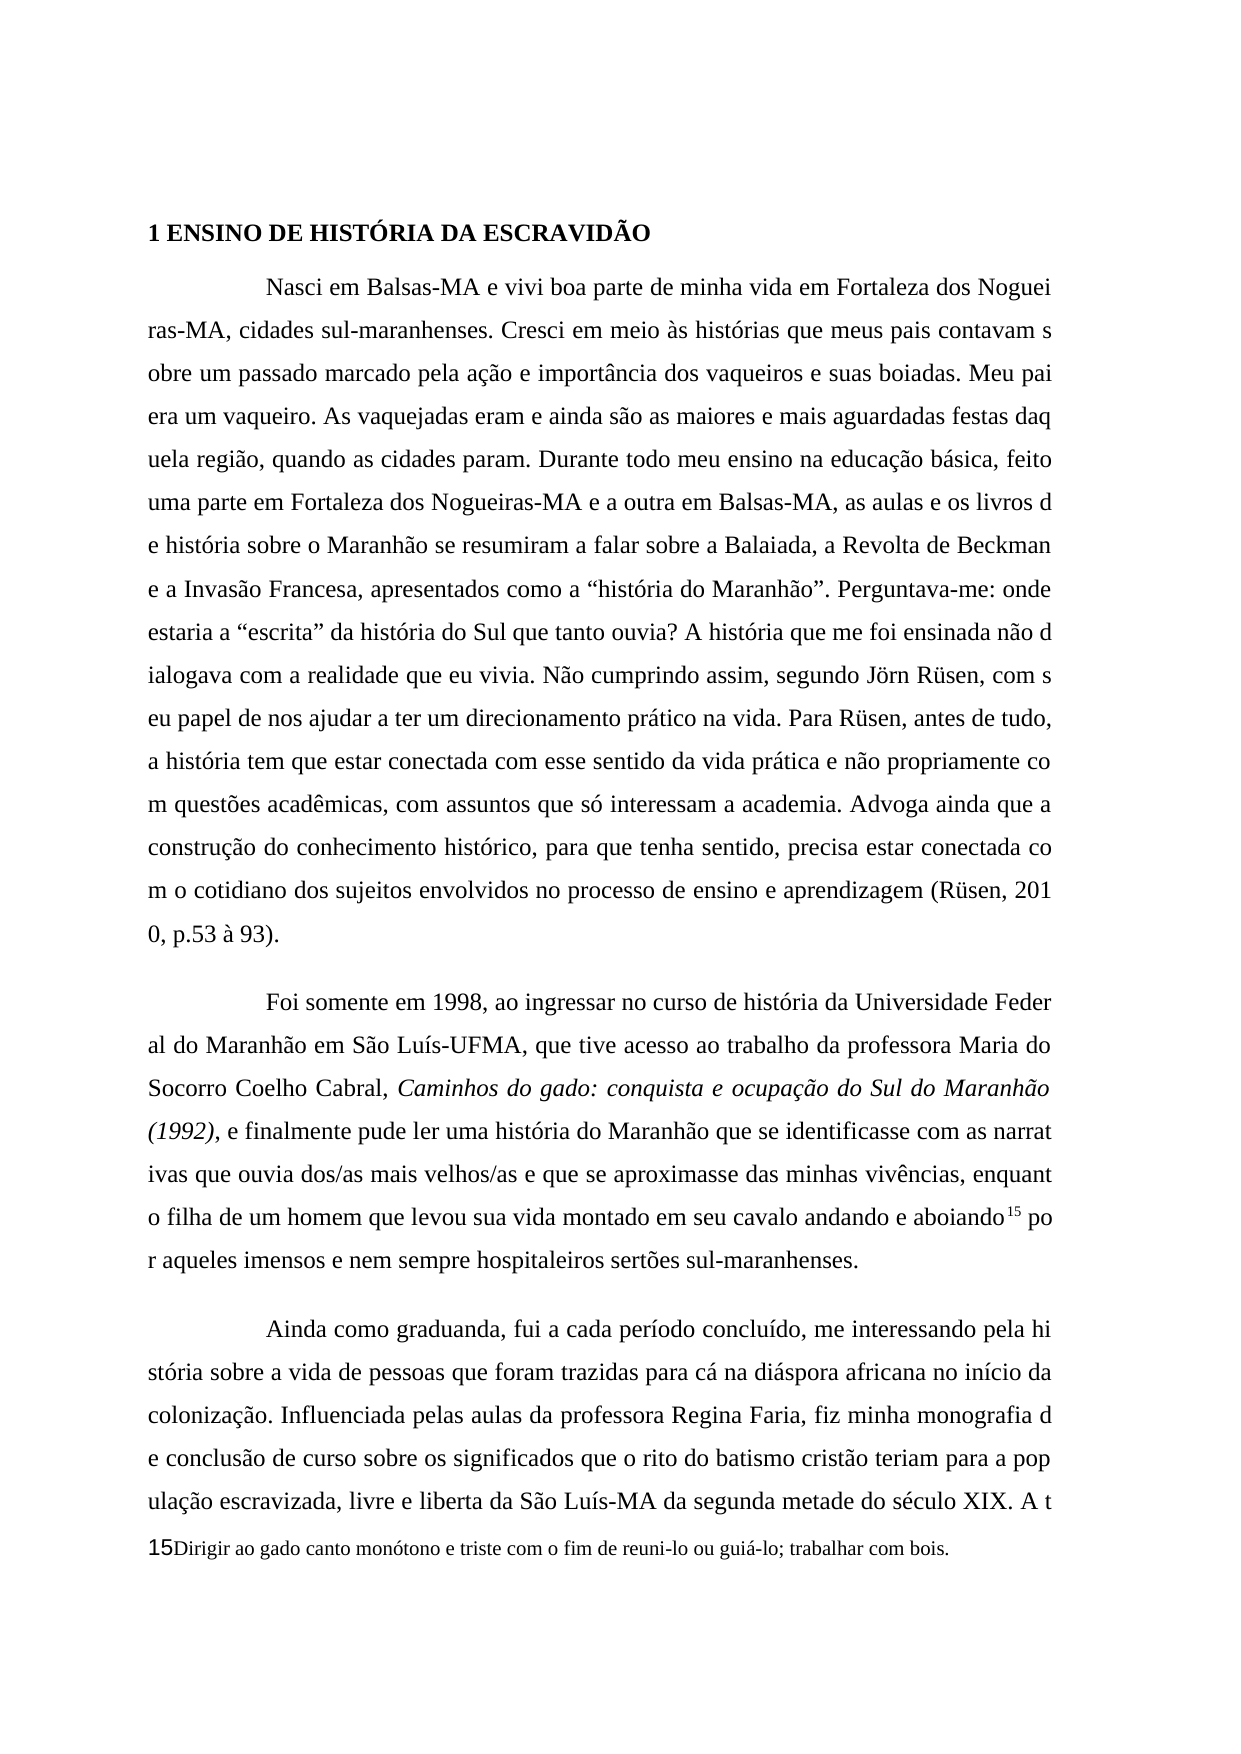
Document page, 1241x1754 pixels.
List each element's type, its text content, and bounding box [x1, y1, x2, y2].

text Foi somente em 1998, ao ingressar no curso de história da Universidade Federal do Maranhão em São Luís-UFMA, que tive acesso ao trabalho da professora Maria do Socorro Coelho Cabral, Caminhos do gado: conquista e ocupação do Sul do Maranhão (1992), e finalmente pude ler uma história do Maranhão que se identificasse com as narrativas que ouvia dos/as mais velhos/as e que se aproximasse das minhas vivências, enquanto filha de um homem que levou sua vida montado em seu cavalo andando e aboiando por aqueles imensos e nem sempre hospitaleiros sertões sul-maranhenses. [148, 987, 1053, 1274]
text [148, 1314, 1053, 1515]
text Nasci em Balsas-MA e vivi boa parte de minha vida em Fortaleza dos Nogueiras-MA, cidades sul-maranhenses. Cresci em meio às histórias que meus pais contavam sobre um passado marcado pela ação e importância dos vaqueiros e suas boiadas. Meu pai era um vaqueiro. As vaquejadas eram e ainda são as maiores e mais aguardadas festas daquela região, quando as cidades param. Durante todo meu ensino na educação básica, feito uma parte em Fortaleza dos Nogueiras-MA e a outra em Balsas-MA, as aulas e os livros de história sobre o Maranhão se resumiram a falar sobre a Balaiada, a Revolta de Beckman e a Invasão Francesa, apresentados como a “história do Maranhão”. Perguntava-me: onde estaria a “escrita” da história do Sul que tanto ouvia? A história que me foi ensinada não dialogava com a realidade que eu vivia. Não cumprindo assim, segundo Jörn Rüsen, com seu papel de nos ajudar a ter um direcionamento prático na vida. Para Rüsen, antes de tudo, a história tem que estar conectada com esse sentido da vida prática e não propriamente com questões acadêmicas, com assuntos que só interessam a academia. Advoga ainda que a construção do conhecimento histórico, para que tenha sentido, precisa estar conectada com o cotidiano dos sujeitos envolvidos no processo de ensino e aprendizagem (Rüsen, 2010, p.53 à 93). [148, 272, 1053, 947]
text 1 ENSINO DE HISTÓRIA DA ESCRAVIDÃO [148, 218, 1053, 247]
